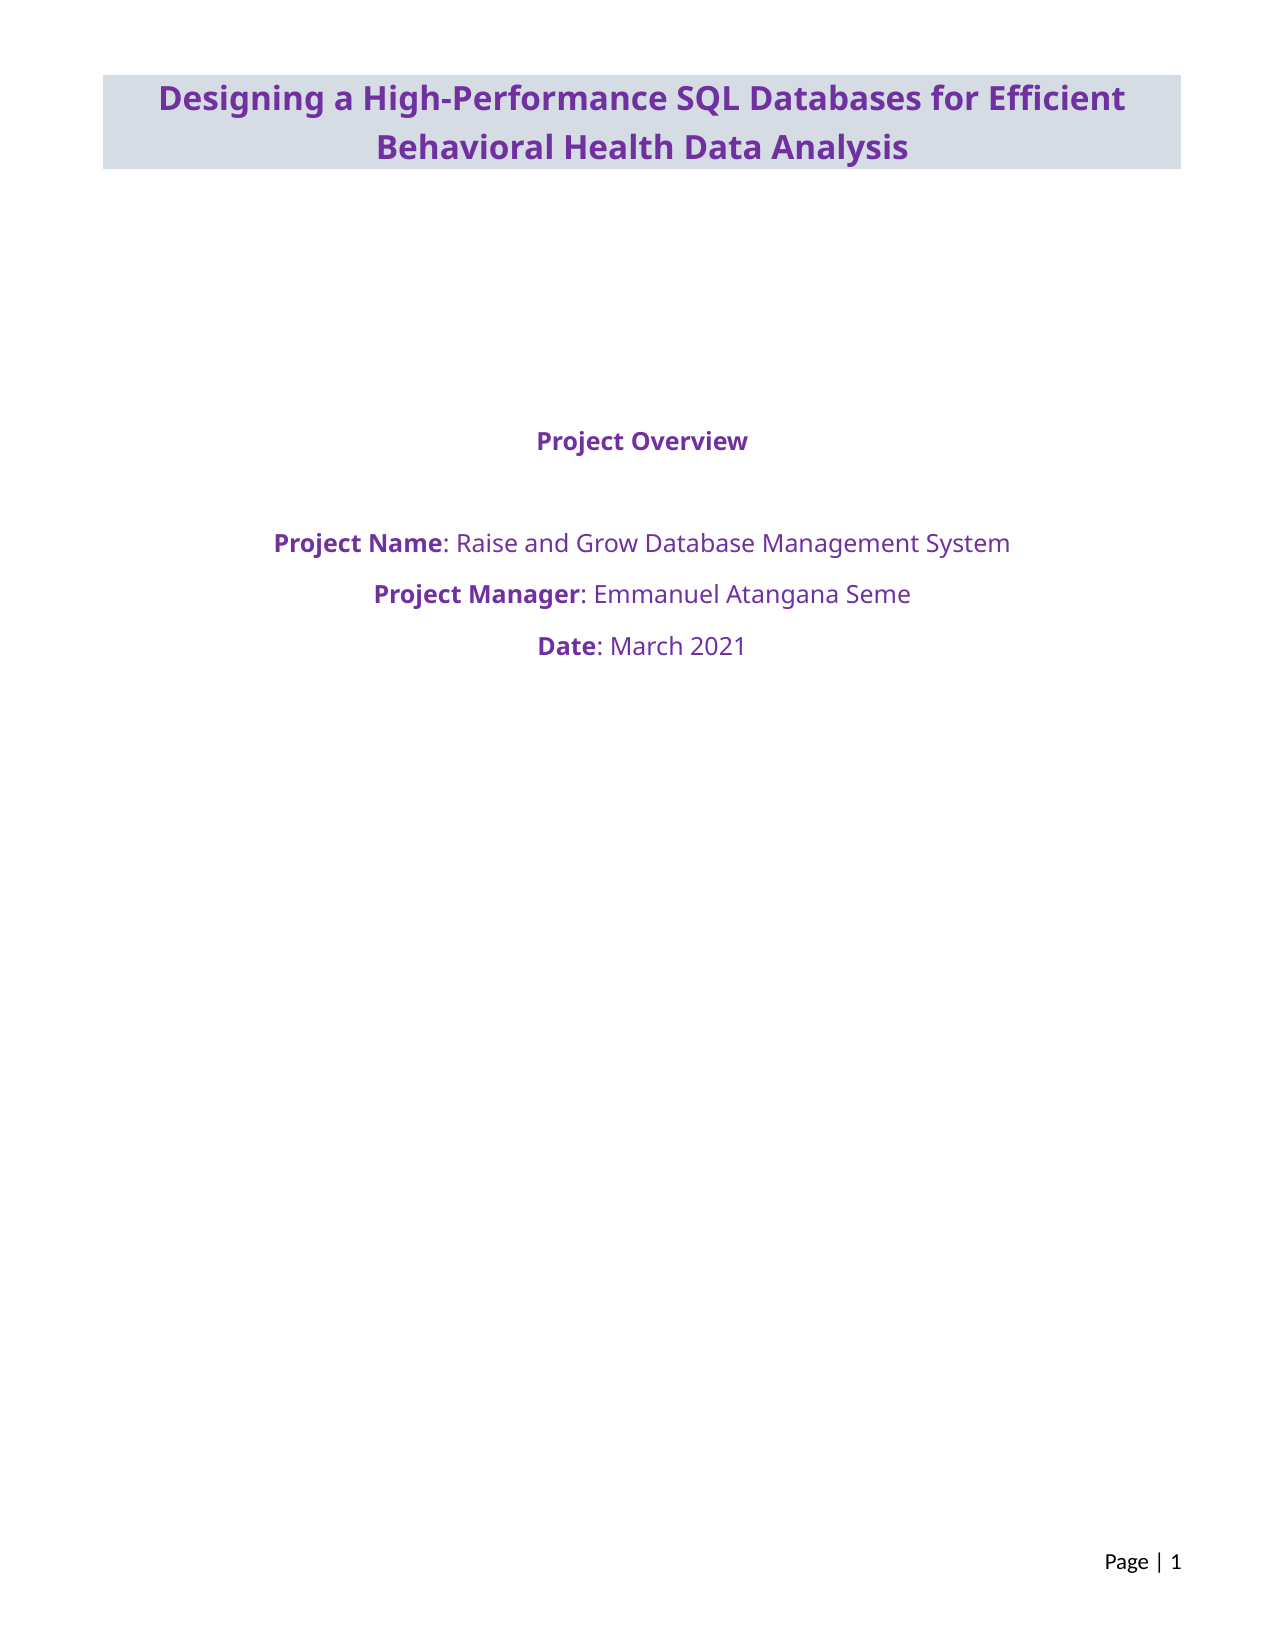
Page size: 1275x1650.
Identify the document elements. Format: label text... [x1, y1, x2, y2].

text Date: March 2021 [103, 628, 1181, 662]
text Project Name: Raise and Grow Database Management System [103, 526, 1181, 560]
text Designing a High-Performance SQL Databases for Efficient Behavioral Health Data Analysis [103, 75, 1181, 169]
text Project Manager: Emmanuel Atangana Seme [103, 577, 1181, 611]
text Project Overview [103, 424, 1181, 458]
